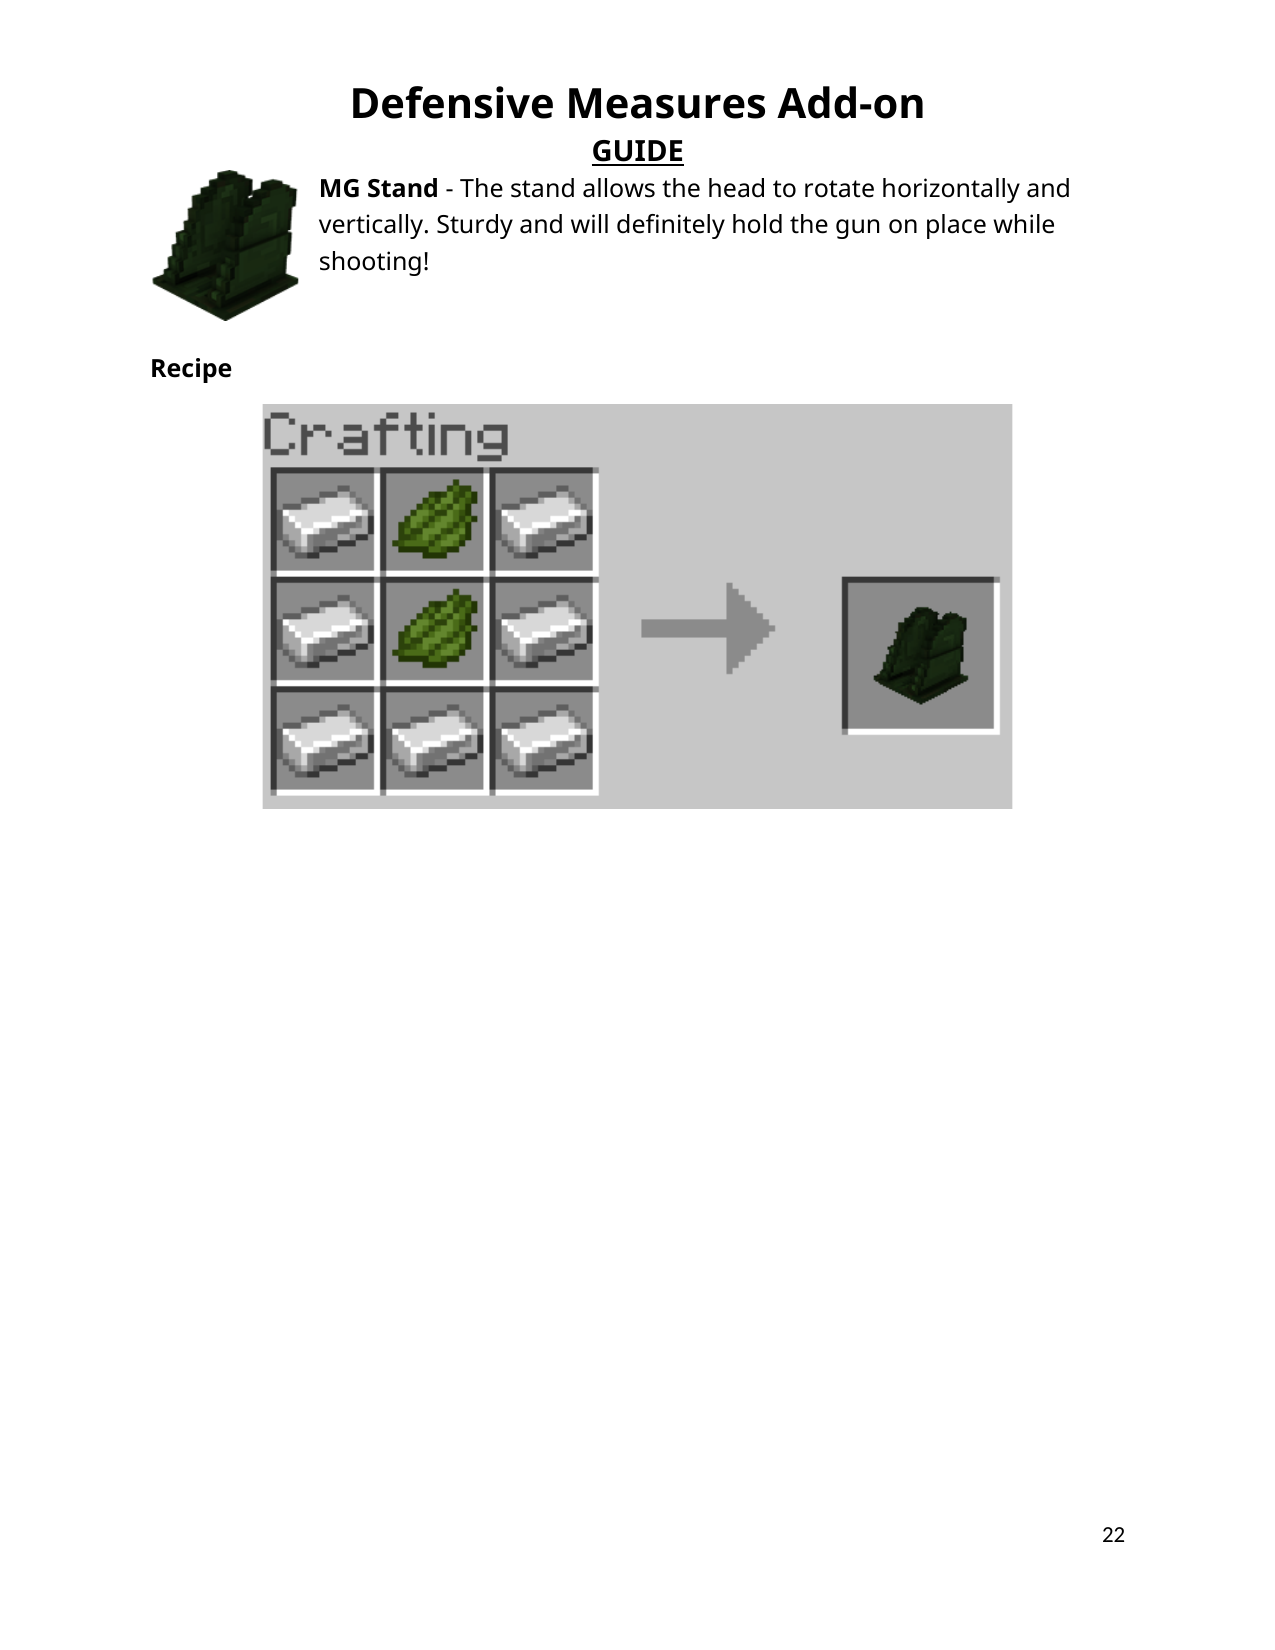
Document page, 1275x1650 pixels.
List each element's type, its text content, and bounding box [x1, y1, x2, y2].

text Recipe [150, 351, 1125, 385]
picture [262, 404, 1013, 809]
picture [150, 170, 300, 321]
text MG Stand - The stand allows the head to rotate horizontally and vertically. Sturdy and will definitely hold the gun on place while shooting! [300, 170, 1125, 278]
